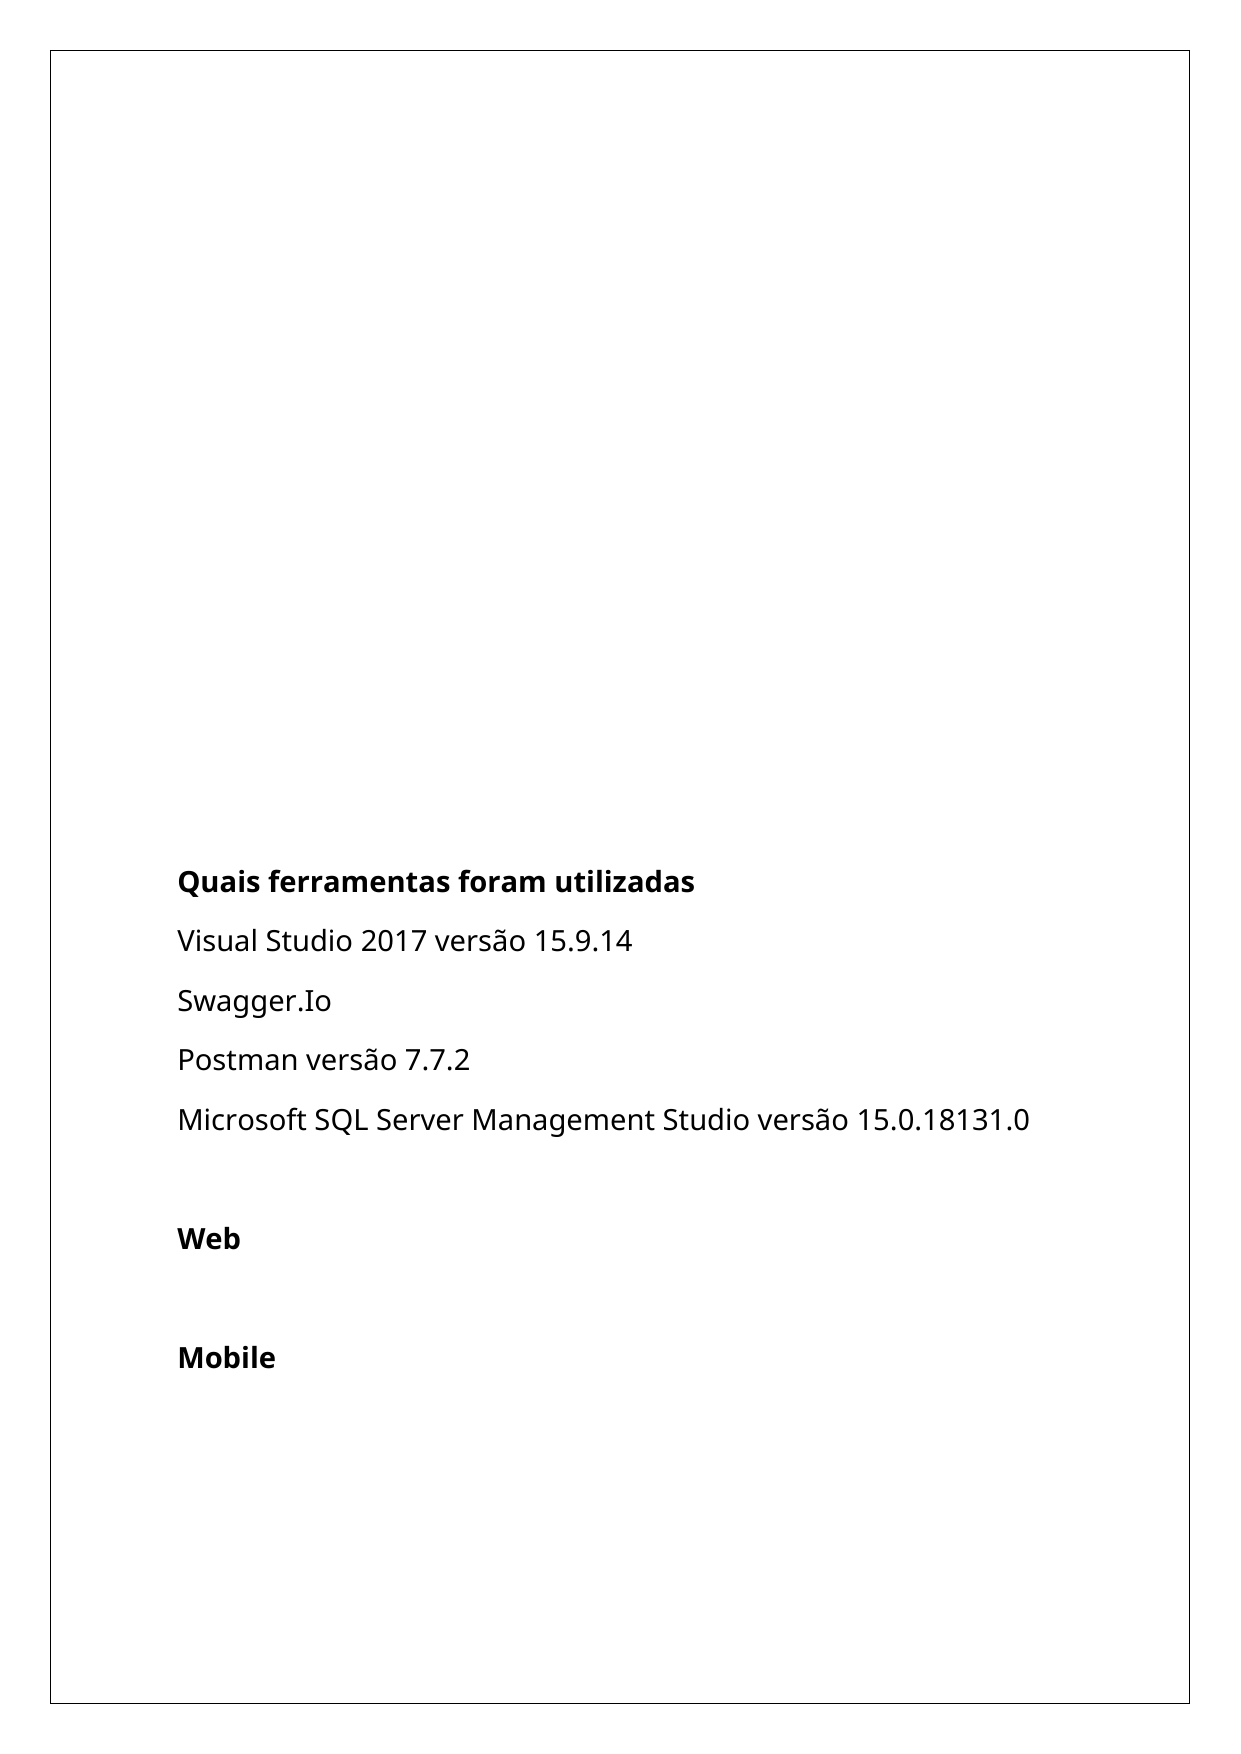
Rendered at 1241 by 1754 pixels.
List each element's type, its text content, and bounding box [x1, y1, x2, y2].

text Swagger.Io [177, 980, 1063, 1020]
text Visual Studio 2017 versão 15.9.14 [177, 921, 1063, 960]
text Quais ferramentas foram utilizadas [177, 861, 1063, 901]
text Microsoft SQL Server Management Studio versão 15.0.18131.0 [177, 1099, 1063, 1139]
text Web [177, 1218, 1063, 1258]
text Postman versão 7.7.2 [177, 1040, 1063, 1079]
text Mobile [177, 1337, 1063, 1377]
